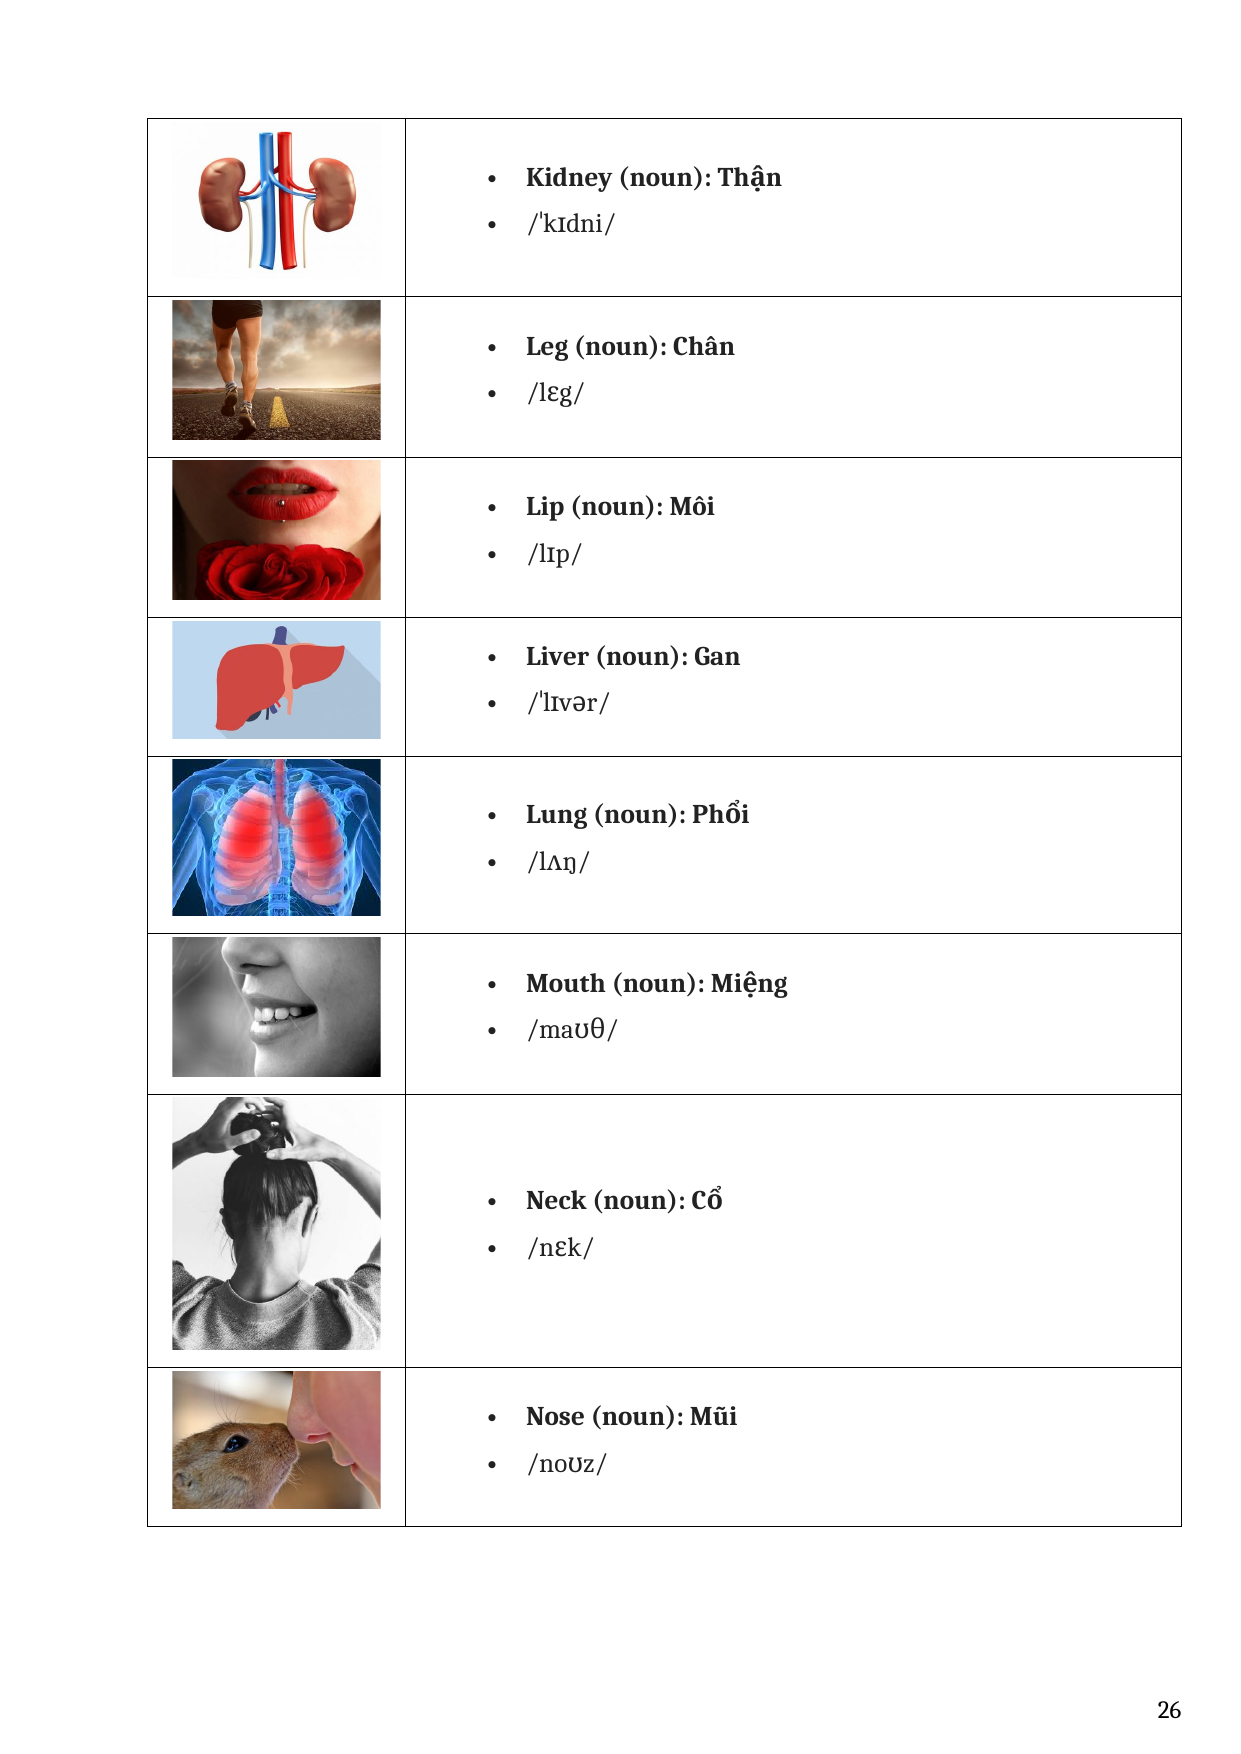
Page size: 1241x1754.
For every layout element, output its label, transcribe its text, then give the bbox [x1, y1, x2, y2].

picture [172, 122, 381, 279]
table_cell Lung (noun): Phổi /lʌŋ/ [406, 757, 1181, 933]
picture [172, 300, 381, 440]
table_cell Neck (noun): Cổ /nɛk/ [406, 1095, 1181, 1367]
picture [172, 460, 381, 600]
table_cell Liver (noun): Gan /ˈlɪvər/ [406, 618, 1181, 756]
table_cell [148, 458, 405, 617]
table_cell [148, 934, 405, 1094]
picture [172, 759, 381, 916]
picture [172, 621, 381, 739]
table_cell [148, 757, 405, 933]
table_cell [148, 297, 405, 457]
picture [172, 937, 381, 1077]
table_cell Leg (noun): Chân /lɛg/ [406, 297, 1181, 457]
table_cell [148, 1095, 405, 1367]
picture [172, 1371, 381, 1509]
table_cell Mouth (noun): Miệng /maʊθ/ [406, 934, 1181, 1094]
table_cell Nose (noun): Mũi /noʊz/ [406, 1368, 1181, 1526]
table_cell [148, 1368, 405, 1526]
table_cell Lip (noun): Môi /lɪp/ [406, 458, 1181, 617]
picture [172, 1097, 381, 1350]
table_cell Kidney (noun): Thận /ˈkɪdni/ [406, 119, 1181, 296]
table_cell [148, 618, 405, 756]
table_cell [148, 119, 405, 296]
